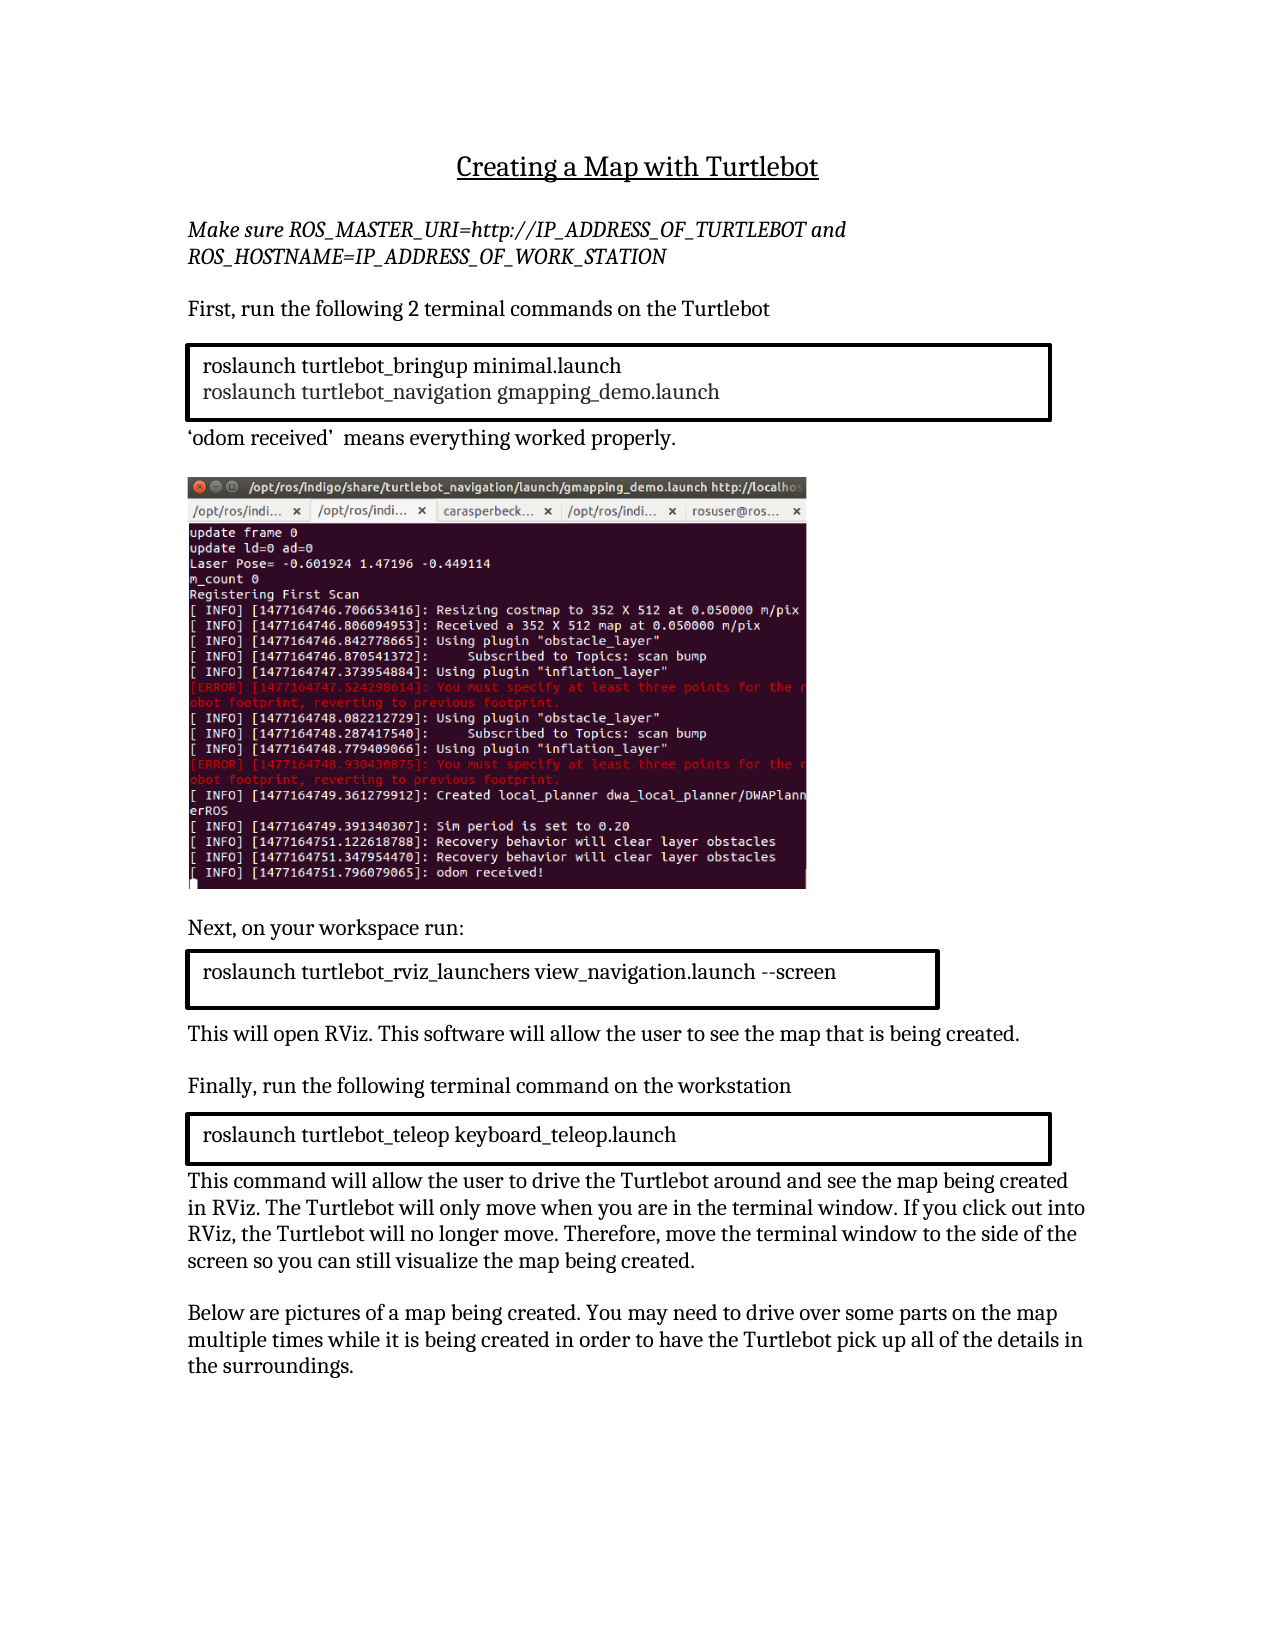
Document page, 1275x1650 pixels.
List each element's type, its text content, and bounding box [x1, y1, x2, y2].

text Next, on your workspace run: [187, 915, 1087, 941]
text ‘odom received’ means everything worked properly. [187, 349, 1087, 451]
text Finally, run the following terminal command on the workstation [187, 1073, 1087, 1099]
text Make sure ROS_MASTER_URI=http://IP_ADDRESS_OF_TURTLEBOT and ROS_HOSTNAME=IP_ADDRESS_OF_WORK_STATION [187, 217, 1087, 270]
text First, run the following 2 terminal commands on the Turtlebot [187, 296, 1087, 322]
picture [187, 477, 807, 889]
text Creating a Map with Turtlebot [187, 150, 1087, 183]
text Below are pictures of a map being created. You may need to drive over some parts on the map multiple times while it is being created in order to have the Turtlebot pick up all of the details in the surroundings. [187, 1300, 1087, 1379]
text This command will allow the user to drive the Turtlebot around and see the map being created in RViz. The Turtlebot will only move when you are in the terminal window. If you click out into RViz, the Turtlebot will no longer move. Therefore, move the terminal window to the side of the screen so you can still visualize the map being created. [187, 1099, 1087, 1274]
text This will open RViz. This software will allow the user to see the map that is being created. [187, 1020, 1087, 1047]
